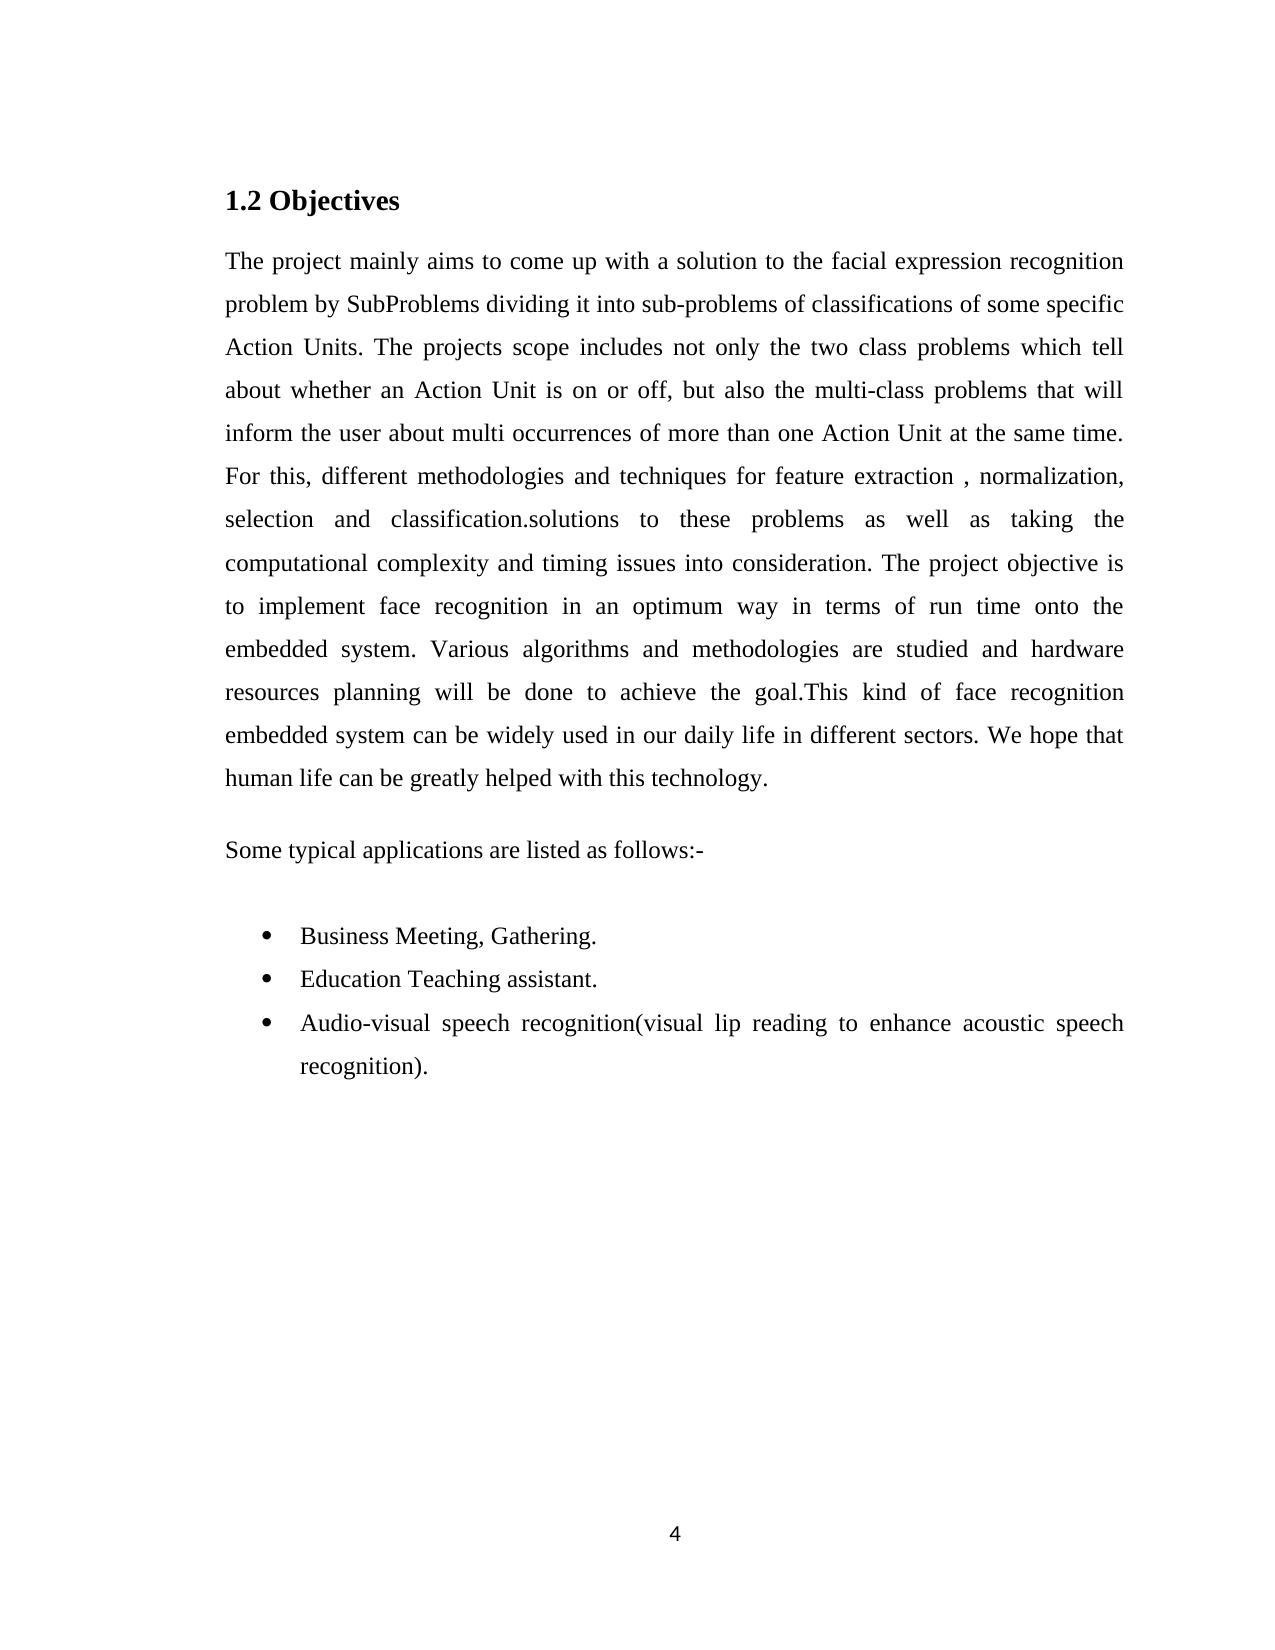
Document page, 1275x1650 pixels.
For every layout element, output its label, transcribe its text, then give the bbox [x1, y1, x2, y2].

text The project mainly aims to come up with a solution to the facial expression recognition problem by SubProblems dividing it into sub-problems of classifications of some specific Action Units. The projects scope includes not only the two class problems which tell about whether an Action Unit is on or off, but also the multi-class problems that will inform the user about multi occurrences of more than one Action Unit at the same time. For this, different methodologies and techniques for feature extraction , normalization, selection and classification.solutions to these problems as well as taking the computational complexity and timing issues into consideration. The project objective is to implement face recognition in an optimum way in terms of run time onto the embedded system. Various algorithms and methodologies are studied and hardware resources planning will be done to achieve the goal.This kind of face recognition embedded system can be widely used in our daily life in different sectors. We hope that human life can be greatly helped with this technology. [225, 246, 1125, 792]
list Business Meeting, Gathering. [262, 921, 1125, 950]
text 1.2 Objectives [225, 183, 1125, 217]
list Education Teaching assistant. [262, 964, 1125, 993]
text Some typical applications are listed as follows:- [225, 835, 1125, 864]
list Audio-visual speech recognition(visual lip reading to enhance acoustic speech recognition). [262, 1008, 1125, 1079]
